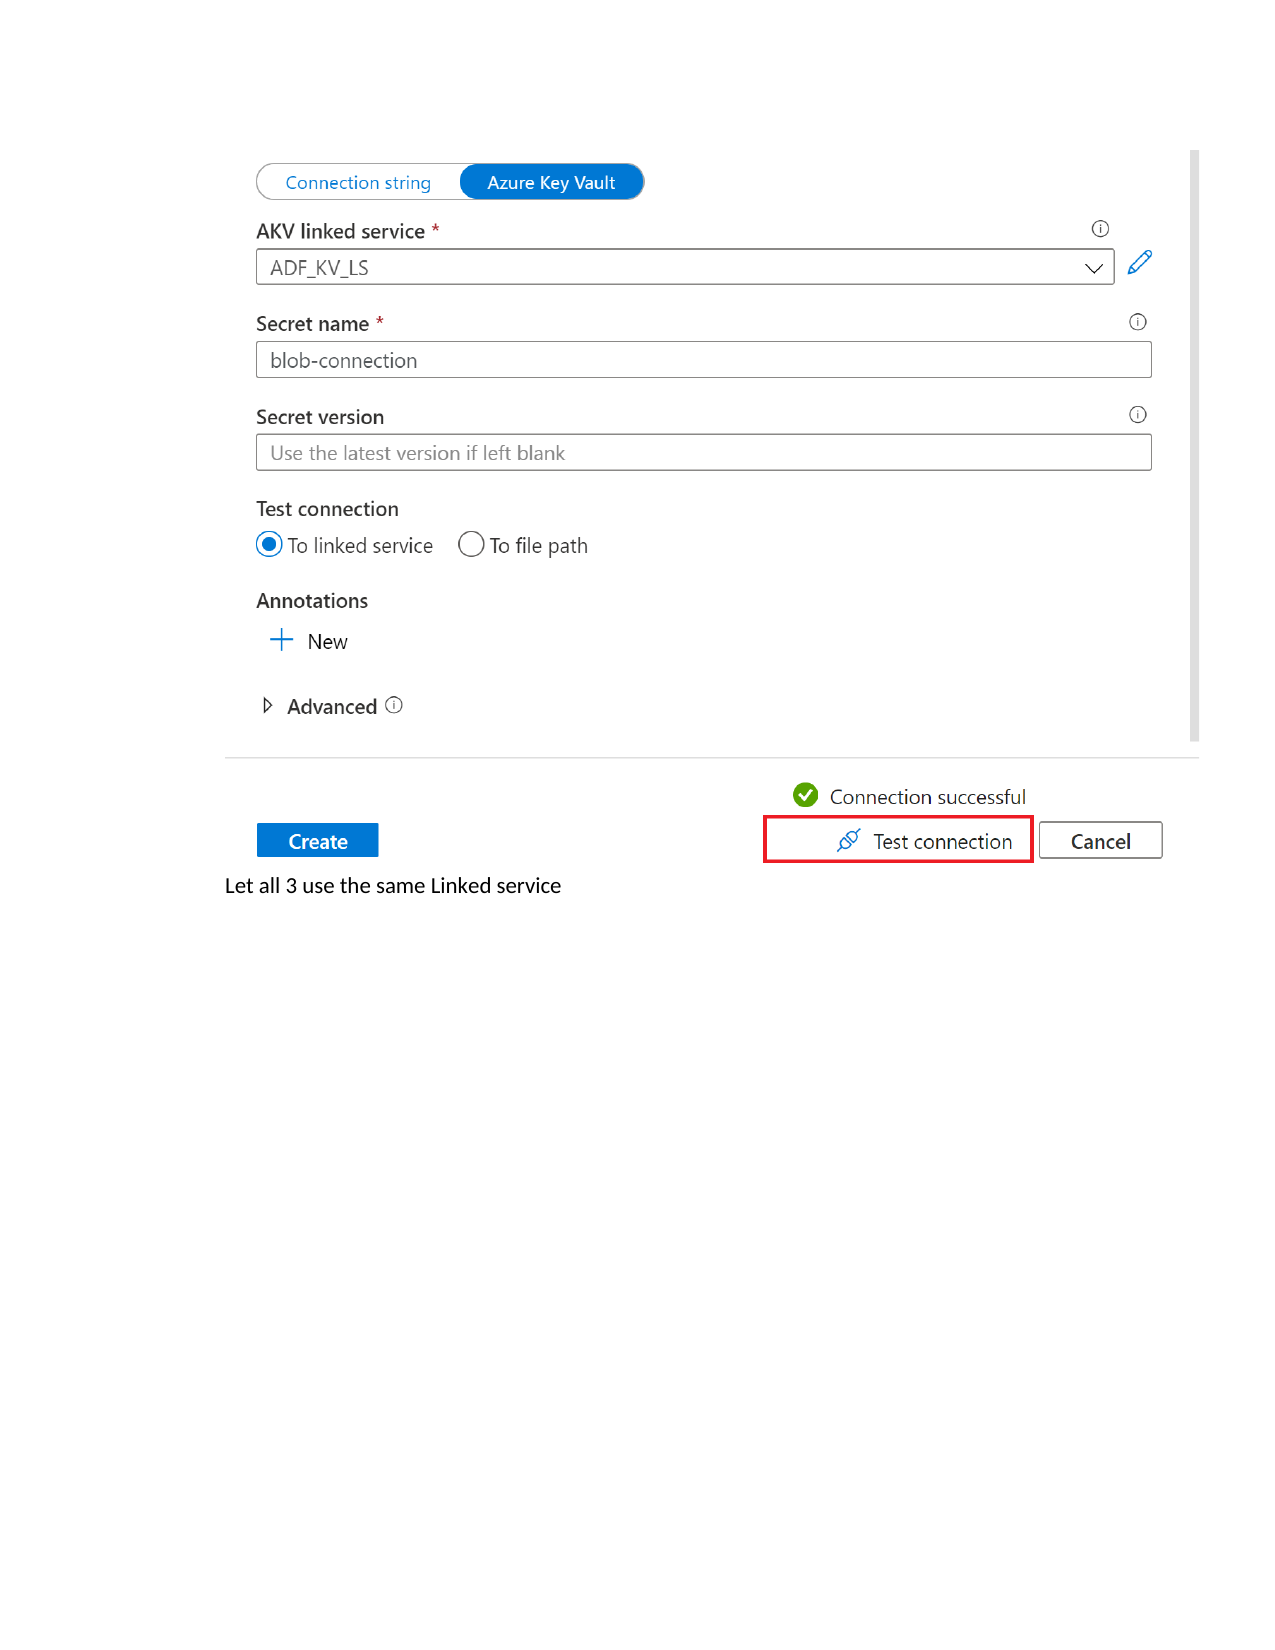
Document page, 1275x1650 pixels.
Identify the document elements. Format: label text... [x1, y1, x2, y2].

picture [225, 150, 1200, 869]
list Let all 3 use the same Linked service [225, 871, 1125, 899]
